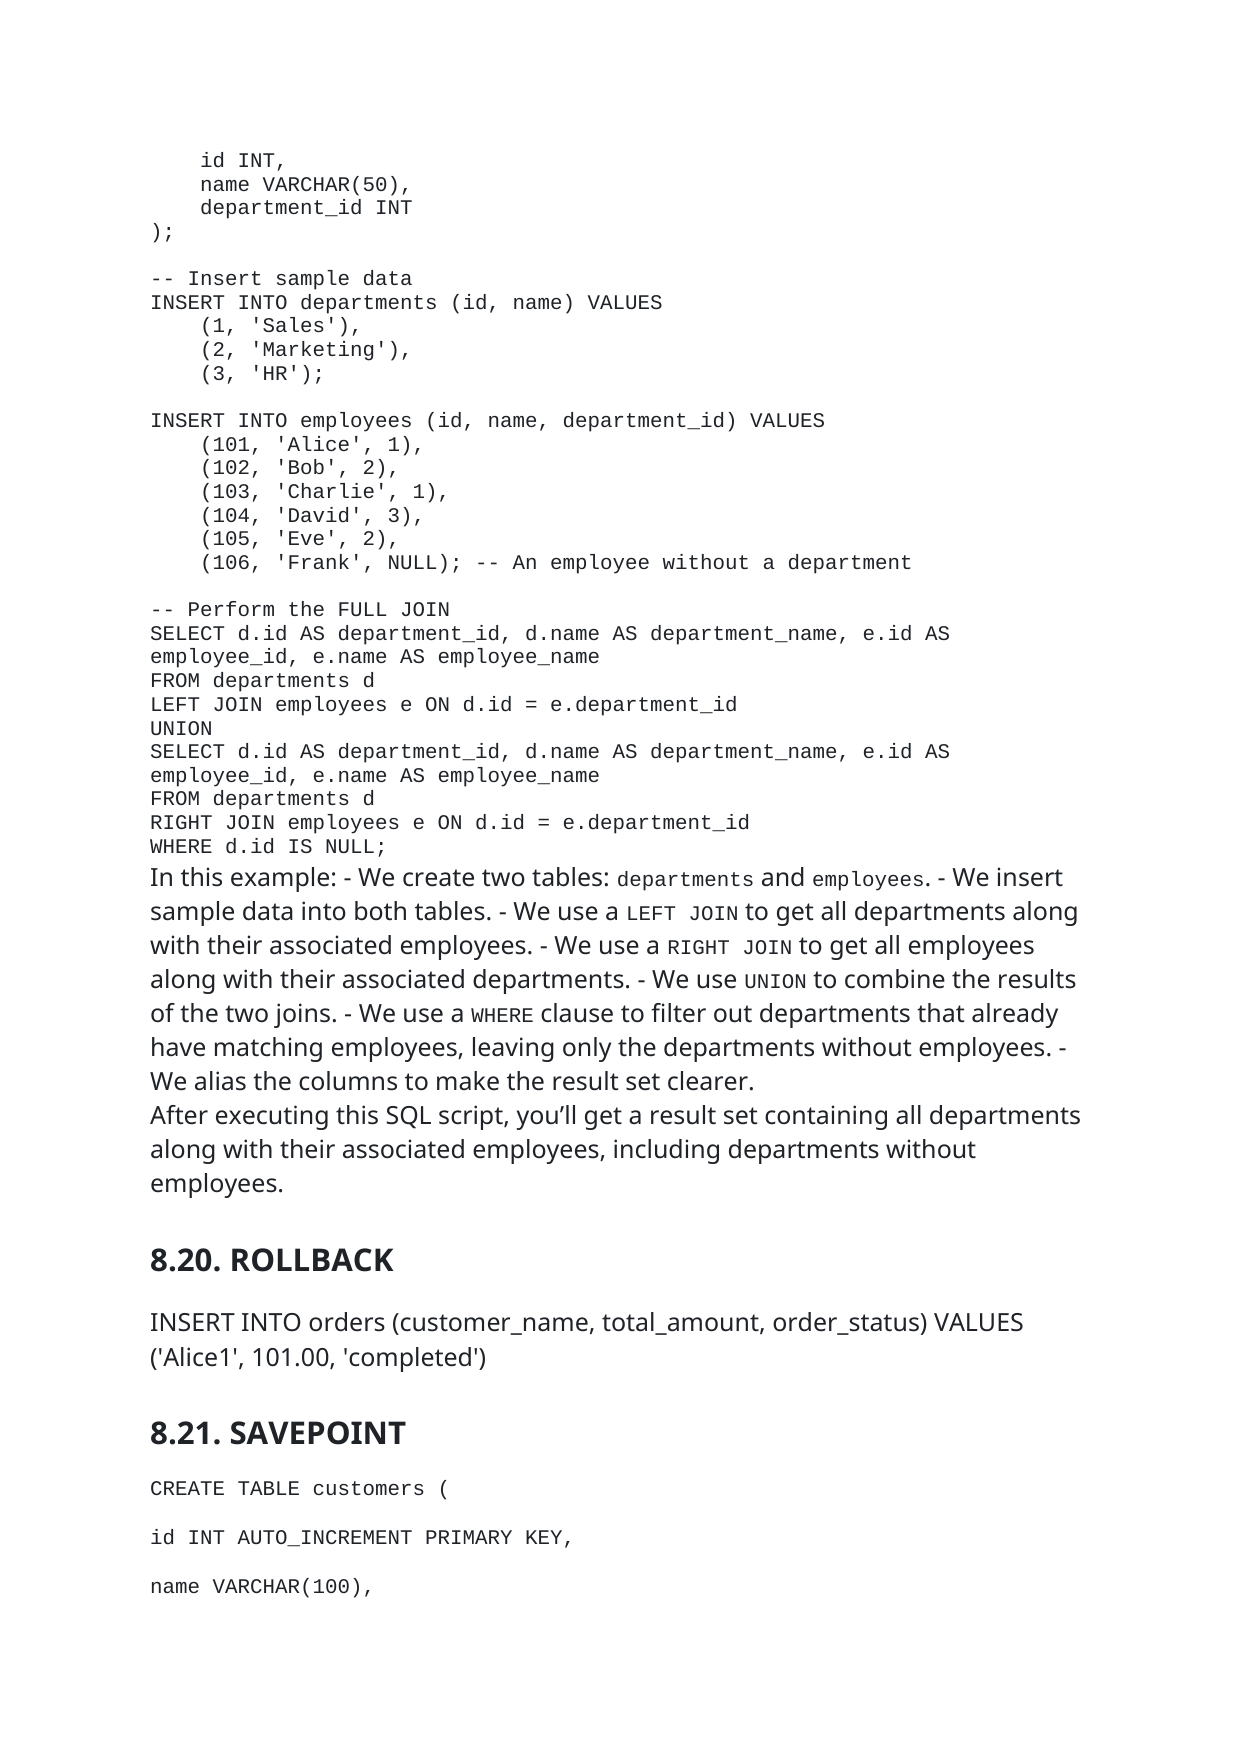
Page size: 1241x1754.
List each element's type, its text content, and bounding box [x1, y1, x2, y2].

text FROM departments d [150, 670, 1090, 694]
text CREATE TABLE customers ( [150, 1478, 1090, 1502]
text -- Perform the FULL JOIN [150, 599, 1090, 623]
text INSERT INTO employees (id, name, department_id) VALUES [150, 410, 1090, 434]
text (104, 'David', 3), [150, 505, 1090, 528]
text SELECT d.id AS department_id, d.name AS department_name, e.id AS employee_id, e.name AS employee_name [150, 741, 1090, 788]
text (101, 'Alice', 1), [150, 434, 1090, 457]
text (2, 'Marketing'), [150, 339, 1090, 363]
text In this example: - We create two tables: departments and employees. - We insert sample data into both tables. - We use a LEFT JOIN to get all departments along with their associated employees. - We use a RIGHT JOIN to get all employees along with their associated departments. - We use UNION to combine the results of the two joins. - We use a WHERE clause to filter out departments that already have matching employees, leaving only the departments without employees. - We alias the columns to make the result set clearer. [150, 859, 1090, 1098]
text ); [150, 221, 1090, 244]
text department_id INT [150, 197, 1090, 221]
text INSERT INTO orders (customer_name, total_amount, order_status) VALUES ('Alice1', 101.00, 'completed') [150, 1305, 1090, 1373]
text INSERT INTO departments (id, name) VALUES [150, 292, 1090, 316]
subtitle 8.21. SAVEPOINT [150, 1411, 1090, 1453]
text id INT, [150, 150, 1090, 174]
text name VARCHAR(100), [150, 1576, 1090, 1599]
text RIGHT JOIN employees e ON d.id = e.department_id [150, 812, 1090, 836]
text After executing this SQL script, you’ll get a result set containing all departments along with their associated employees, including departments without employees. [150, 1098, 1090, 1200]
text LEFT JOIN employees e ON d.id = e.department_id [150, 694, 1090, 717]
text FROM departments d [150, 788, 1090, 812]
text -- Insert sample data [150, 268, 1090, 292]
text WHERE d.id IS NULL; [150, 836, 1090, 859]
text (102, 'Bob', 2), [150, 457, 1090, 481]
subtitle 8.20. ROLLBACK [150, 1237, 1090, 1280]
text (1, 'Sales'), [150, 316, 1090, 339]
text UNION [150, 717, 1090, 741]
text id INT AUTO_INCREMENT PRIMARY KEY, [150, 1527, 1090, 1551]
text SELECT d.id AS department_id, d.name AS department_name, e.id AS employee_id, e.name AS employee_name [150, 623, 1090, 670]
text (106, 'Frank', NULL); -- An employee without a department [150, 552, 1090, 576]
text (105, 'Eve', 2), [150, 528, 1090, 552]
text name VARCHAR(50), [150, 174, 1090, 197]
text (103, 'Charlie', 1), [150, 481, 1090, 505]
text (3, 'HR'); [150, 363, 1090, 386]
